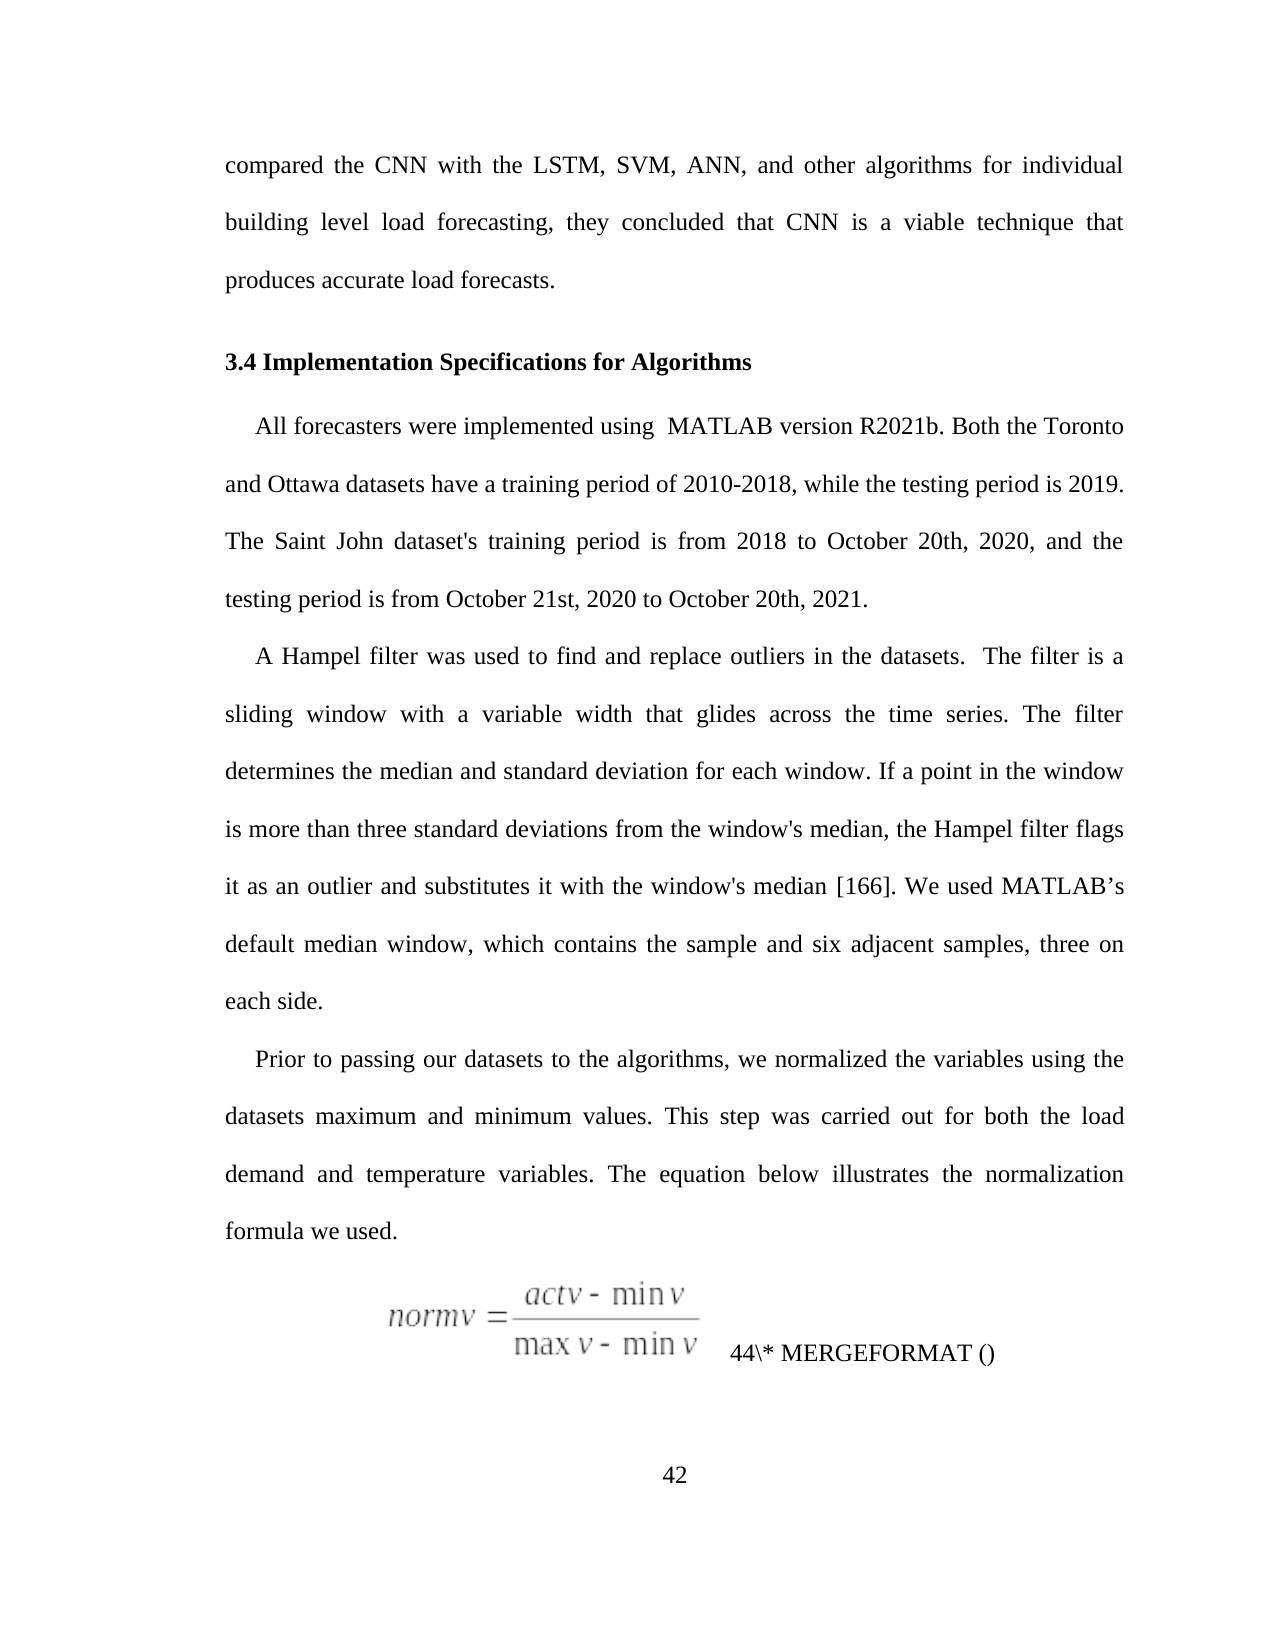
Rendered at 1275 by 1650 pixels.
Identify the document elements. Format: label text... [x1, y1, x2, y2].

text A Hampel filter was used to find and replace outliers in the datasets. The filter is a sliding window with a variable width that glides across the time series. The filter determines the median and standard deviation for each window. If a point in the window is more than three standard deviations from the window's median, the Hampel filter flags it as an outlier and substitutes it with the window's median [166]. We used MATLAB’s default median window, which contains the sample and six adjacent samples, three on each side. [225, 641, 1125, 1015]
text All forecasters were implemented using MATLAB version R2021b. Both the Toronto and Ottawa datasets have a training period of 2010-2018, while the testing period is 2019. The Saint John dataset's training period is from 2018 to October 20th, 2020, and the testing period is from October 21st, 2020 to October 20th, 2021. [225, 411, 1125, 612]
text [225, 150, 1125, 294]
subtitle 3.4 Implementation Specifications for Algorithms [225, 347, 1125, 376]
text Prior to passing our datasets to the algorithms, we normalized the variables using the datasets maximum and minimum values. This step was carried out for both the load demand and temperature variables. The equation below illustrates the normalization formula we used. [225, 1044, 1125, 1245]
